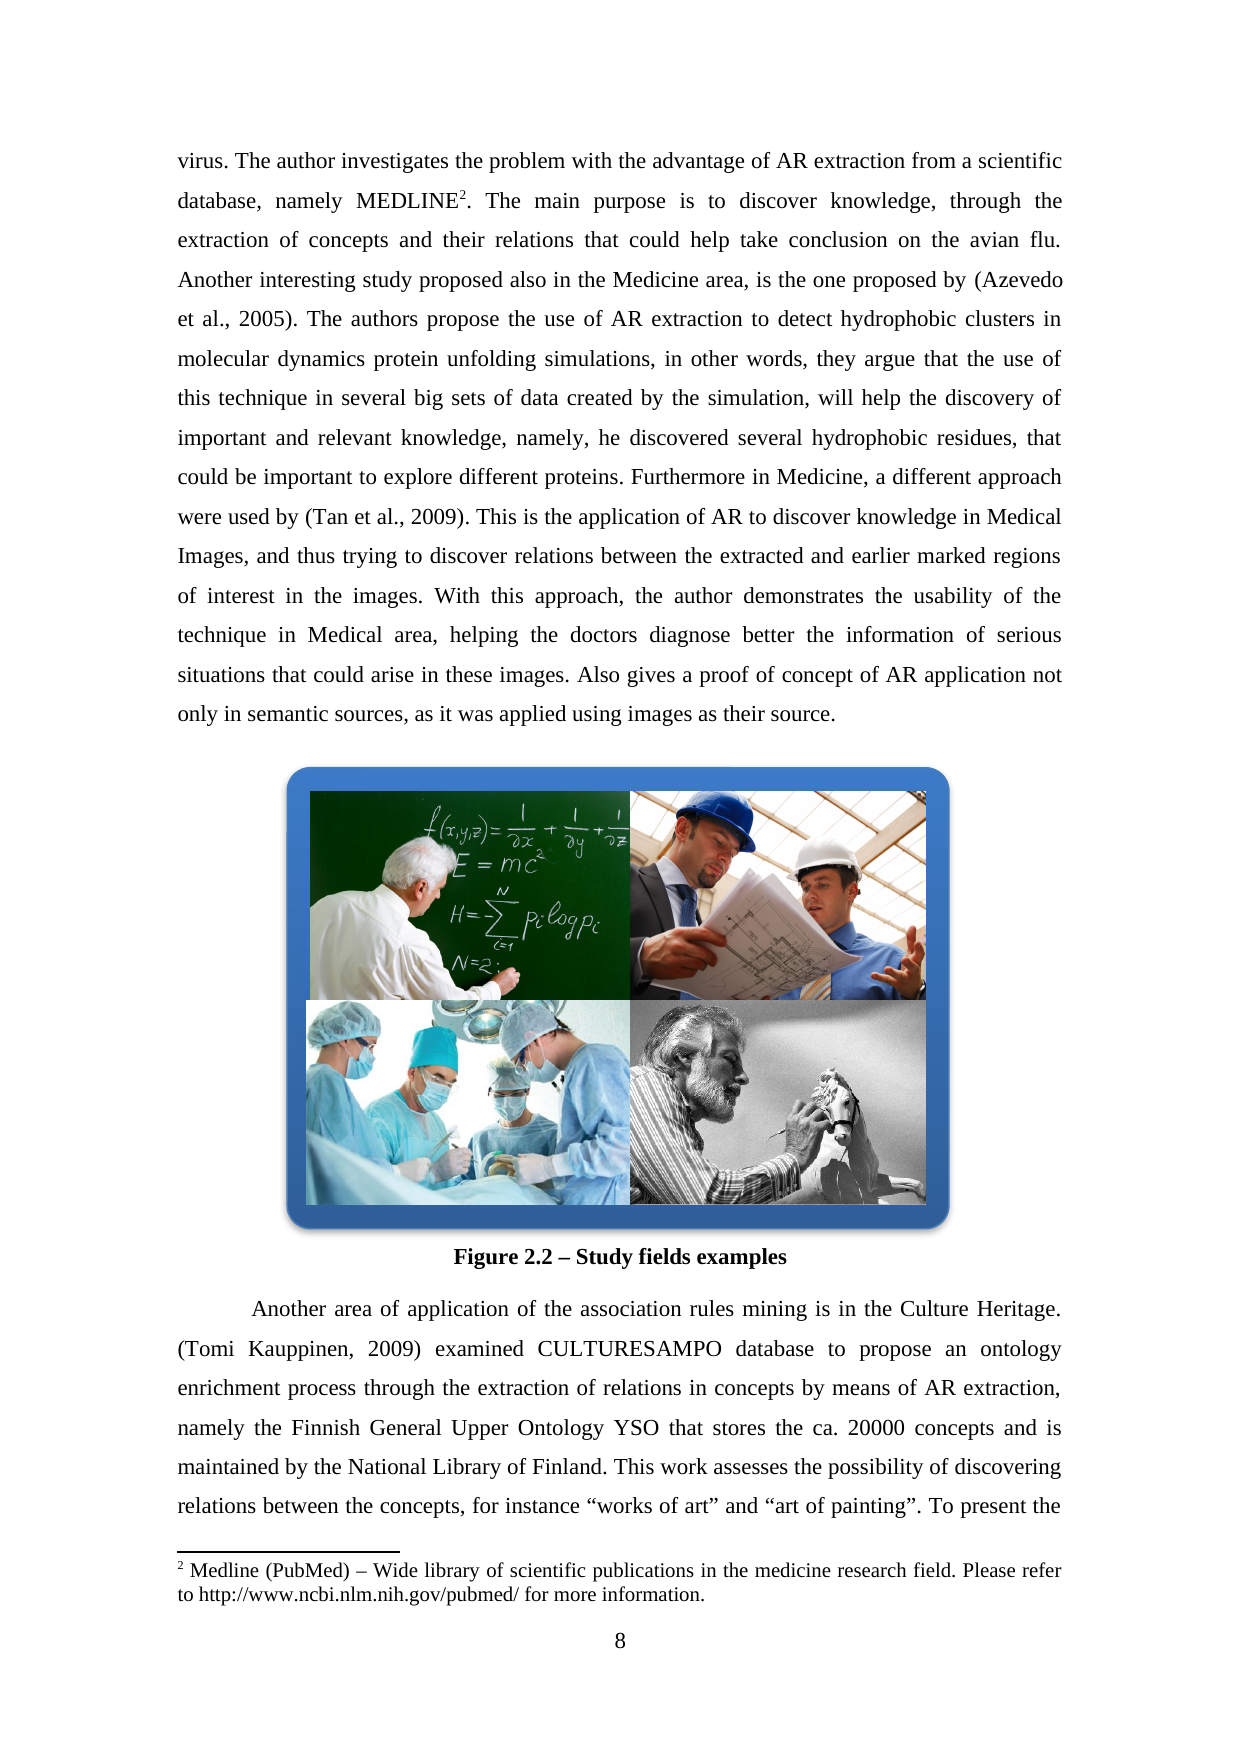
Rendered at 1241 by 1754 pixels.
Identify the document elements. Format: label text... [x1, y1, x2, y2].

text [177, 1295, 1063, 1519]
picture [306, 791, 926, 1205]
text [177, 148, 1063, 727]
